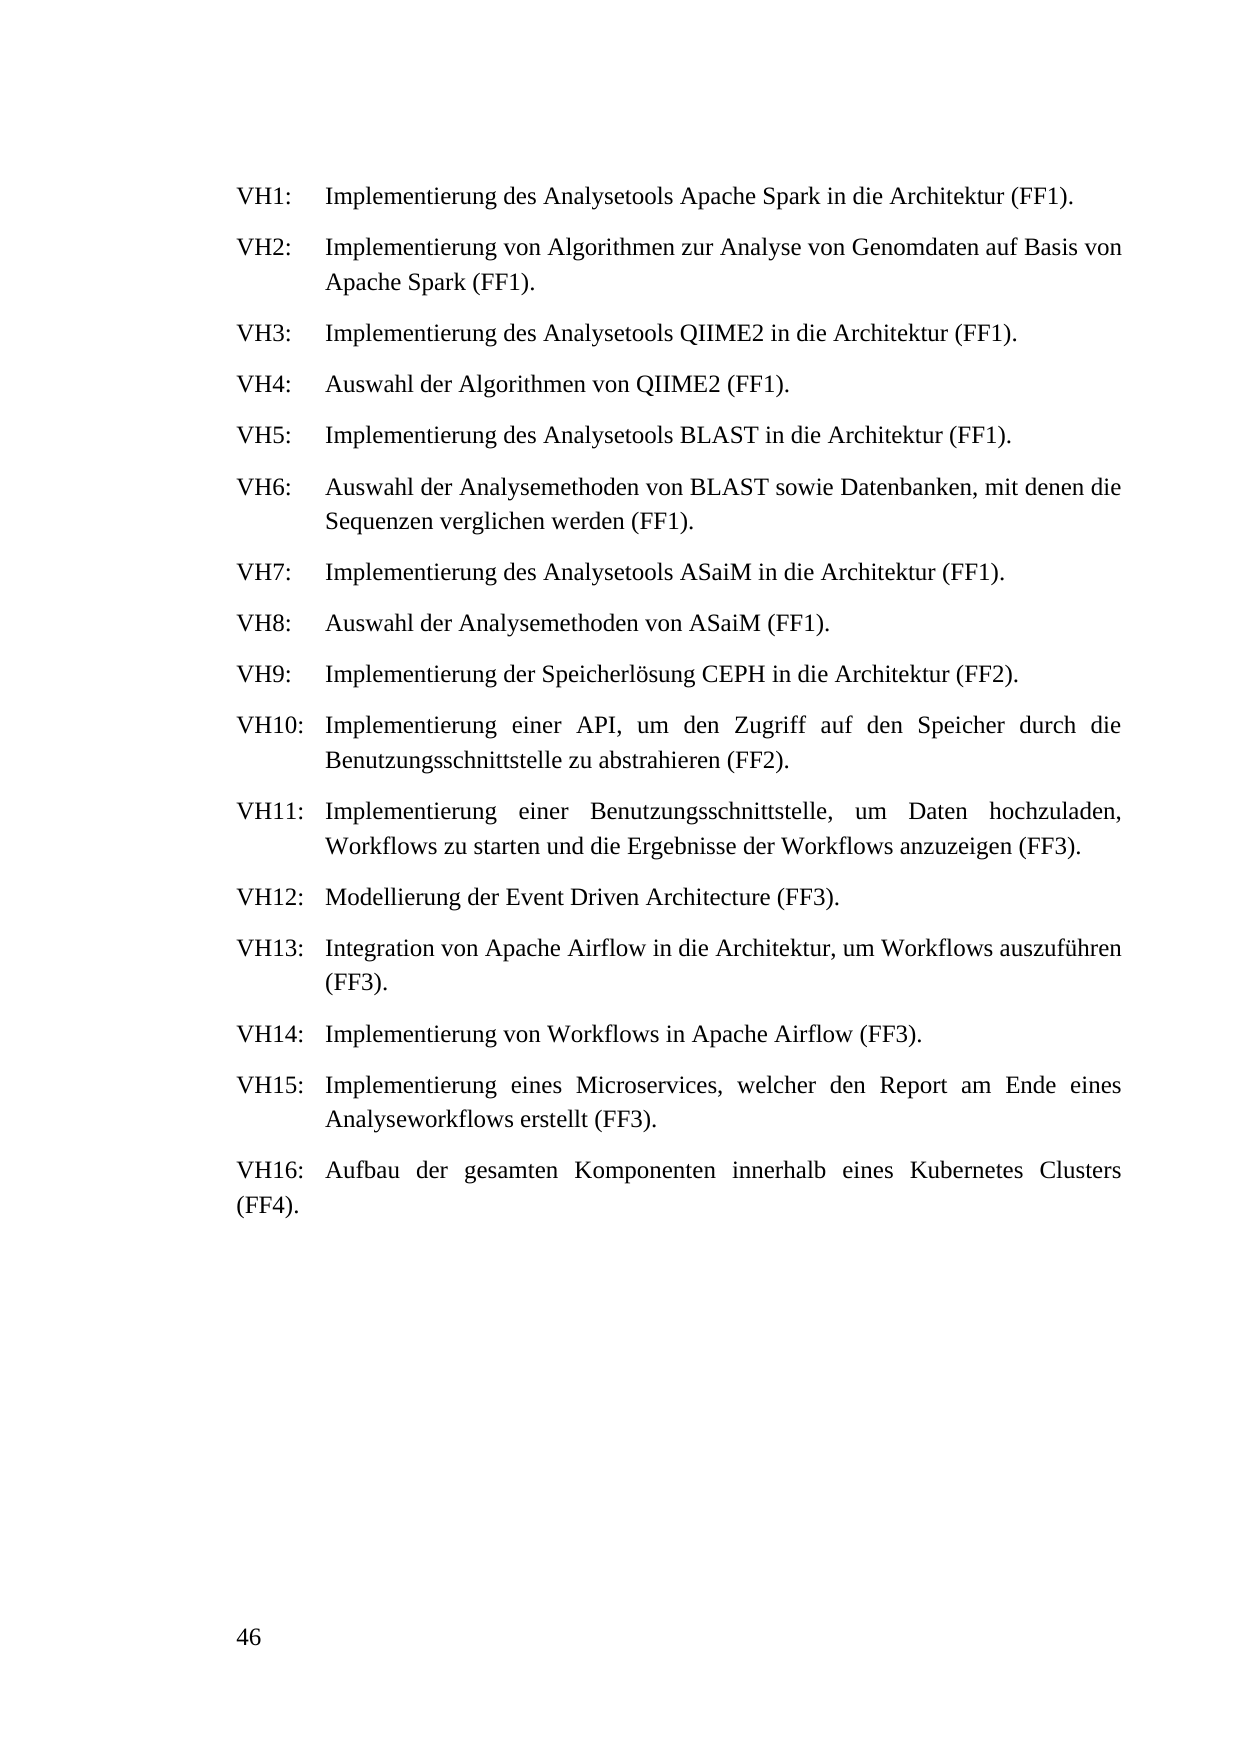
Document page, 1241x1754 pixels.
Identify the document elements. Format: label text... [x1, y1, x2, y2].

text VH10: Implementierung einer API, um den Zugriff auf den Speicher durch die Benutzungsschnittstelle zu abstrahieren (FF2). [236, 711, 1122, 774]
text VH1: Implementierung des Analysetools Apache Spark in die Architektur (FF1). [236, 181, 1122, 210]
text VH7: Implementierung des Analysetools ASaiM in die Architektur (FF1). [236, 557, 1122, 586]
text VH12: Modellierung der Event Driven Architecture (FF3). [236, 882, 1122, 911]
text VH15: Implementierung eines Microservices, welcher den Report am Ende eines Analyseworkflows erstellt (FF3). [236, 1070, 1122, 1133]
text VH13: Integration von Apache Airflow in die Architektur, um Workflows auszuführen (FF3). [236, 933, 1122, 996]
text VH11: Implementierung einer Benutzungsschnittstelle, um Daten hochzuladen, Workflows zu starten und die Ergebnisse der Workflows anzuzeigen (FF3). [236, 796, 1122, 859]
text VH3: Implementierung des Analysetools QIIME2 in die Architektur (FF1). [236, 318, 1122, 347]
text VH16: Aufbau der gesamten Komponenten innerhalb eines Kubernetes Clusters (FF4). [236, 1155, 1122, 1219]
text VH14: Implementierung von Workflows in Apache Airflow (FF3). [236, 1019, 1122, 1047]
text VH4: Auswahl der Algorithmen von QIIME2 (FF1). [236, 369, 1122, 398]
text VH2: Implementierung von Algorithmen zur Analyse von Genomdaten auf Basis von Apache Spark (FF1). [236, 232, 1122, 296]
text VH9: Implementierung der Speicherlösung CEPH in die Architektur (FF2). [236, 659, 1122, 688]
text VH8: Auswahl der Analysemethoden von ASaiM (FF1). [236, 608, 1122, 637]
text VH5: Implementierung des Analysetools BLAST in die Architektur (FF1). [236, 420, 1122, 449]
text VH6: Auswahl der Analysemethoden von BLAST sowie Datenbanken, mit denen die Sequenzen verglichen werden (FF1). [236, 472, 1122, 535]
